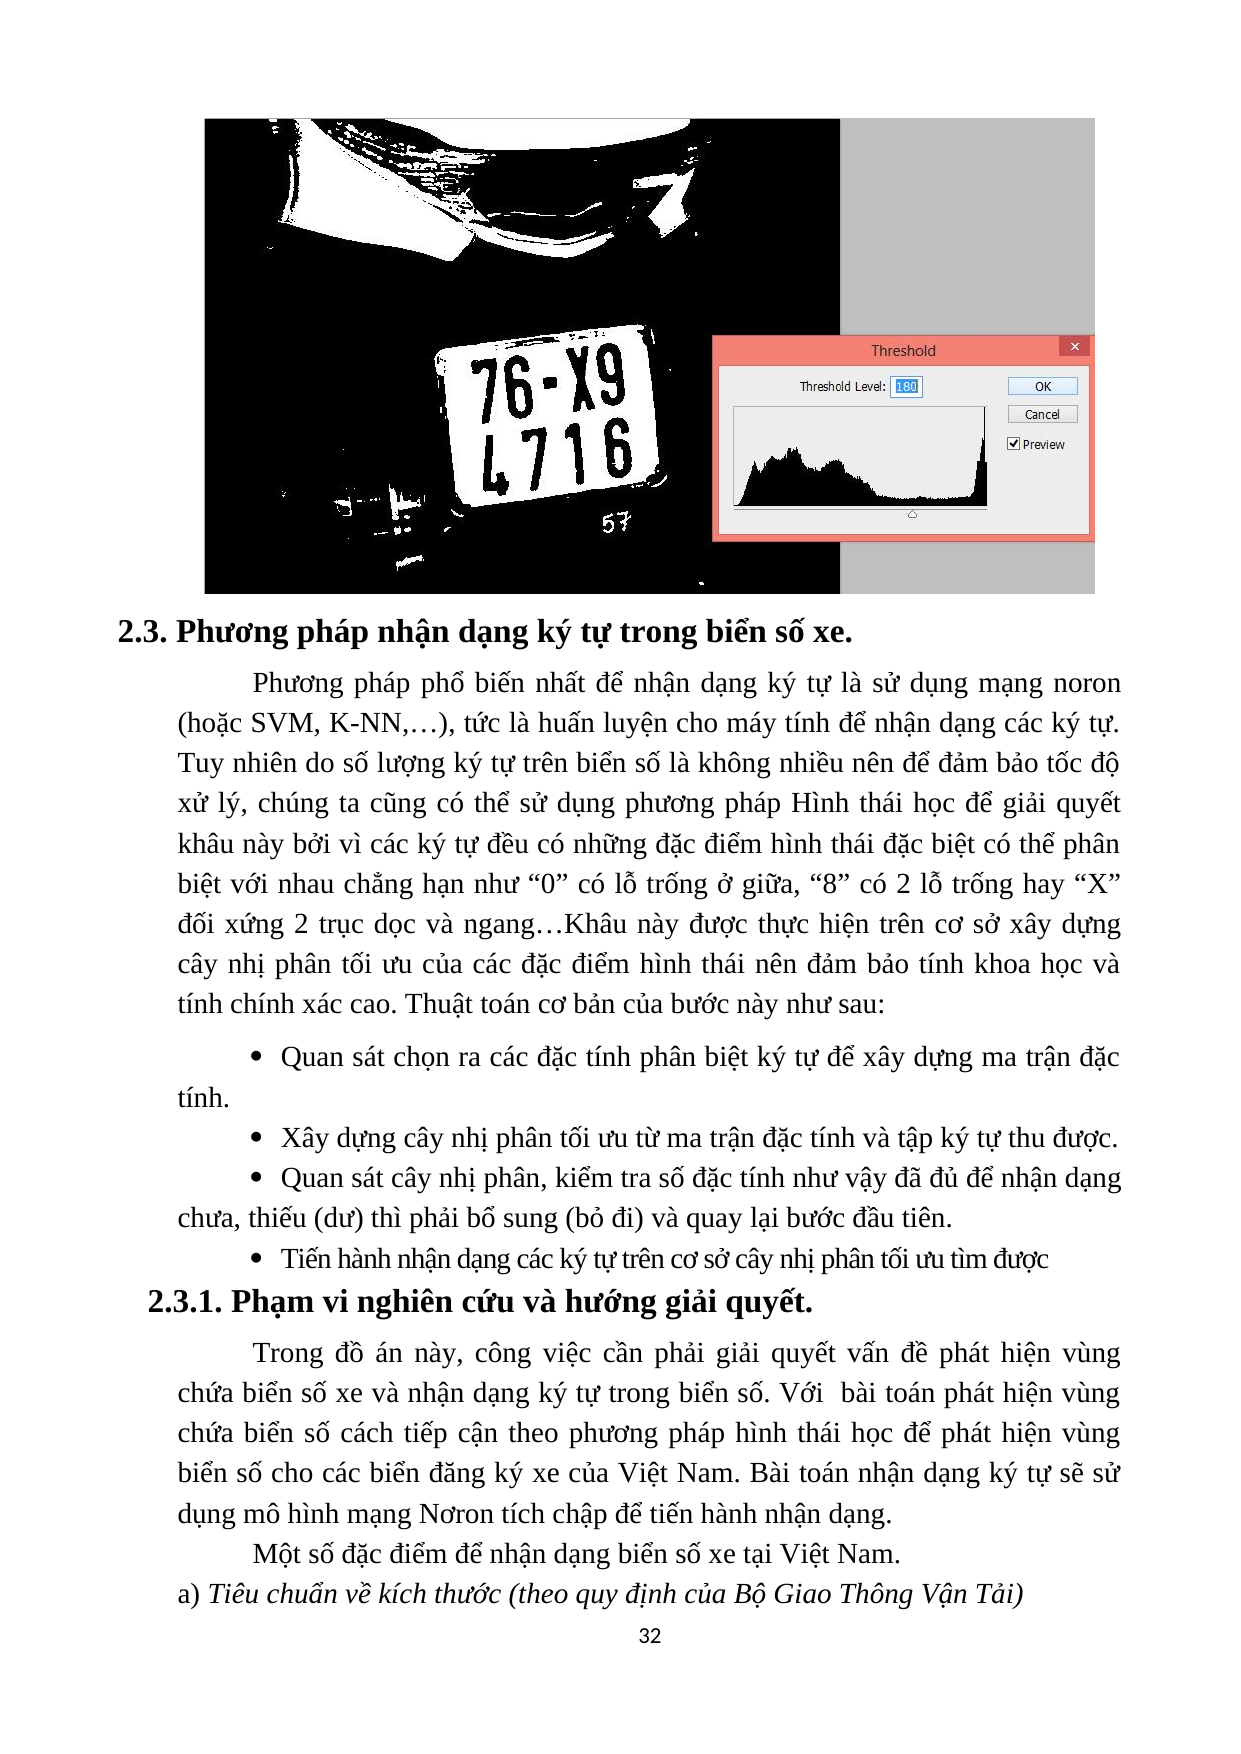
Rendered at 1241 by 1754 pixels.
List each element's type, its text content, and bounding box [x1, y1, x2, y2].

text Phạm vi nghiên cứu và hướng giải quyết. [147, 1281, 1122, 1319]
text Một số đặc điểm để nhận dạng biển số xe tại Việt Nam. [177, 1536, 1122, 1569]
text a) Tiêu chuẩn về kích thước (theo quy định của Bộ Giao Thông Vận Tải) [177, 1576, 1122, 1610]
list Tiến hành nhận dạng các ký tự trên cơ sở cây nhị phân tối ưu tìm được [177, 1241, 1122, 1274]
list Quan sát cây nhị phân, kiểm tra số đặc tính như vậy đã đủ để nhận dạng chưa, thiếu (dư) thì phải bổ sung (bỏ đi) và quay lại bước đầu tiên. [177, 1160, 1122, 1234]
text Phương pháp nhận dạng ký tự trong biển số xe. [117, 611, 1122, 649]
list Quan sát chọn ra các đặc tính phân biệt ký tự để xây dựng ma trận đặc tính. [177, 1039, 1122, 1113]
picture [204, 118, 1095, 594]
text Phương pháp phổ biến nhất để nhận dạng ký tự là sử dụng mạng noron (hoặc SVM, K-NN,…), tức là huấn luyện cho máy tính để nhận dạng các ký tự. Tuy nhiên do số lượng ký tự trên biển số là không nhiều nên để đảm bảo tốc độ xử lý, chúng ta cũng có thể sử dụng phương pháp Hình thái học để giải quyết khâu này bởi vì các ký tự đều có những đặc điểm hình thái đặc biệt có thể phân biệt với nhau chẳng hạn như “0” có lỗ trống ở giữa, “8” có 2 lỗ trống hay “X” đối xứng 2 trục dọc và ngang…Khâu này được thực hiện trên cơ sở xây dựng cây nhị phân tối ưu của các đặc điểm hình thái nên đảm bảo tính khoa học và tính chính xác cao. Thuật toán cơ bản của bước này như sau: [177, 665, 1122, 1020]
list Xây dựng cây nhị phân tối ưu từ ma trận đặc tính và tập ký tự thu được. [177, 1120, 1122, 1153]
text Trong đồ án này, công việc cần phải giải quyết vấn đề phát hiện vùng chứa biển số xe và nhận dạng ký tự trong biển số. Với bài toán phát hiện vùng chứa biển số cách tiếp cận theo phương pháp hình thái học để phát hiện vùng biển số cho các biển đăng ký xe của Việt Nam. Bài toán nhận dạng ký tự sẽ sử dụng mô hình mạng Nơron tích chập để tiến hành nhận dạng. [177, 1335, 1122, 1529]
